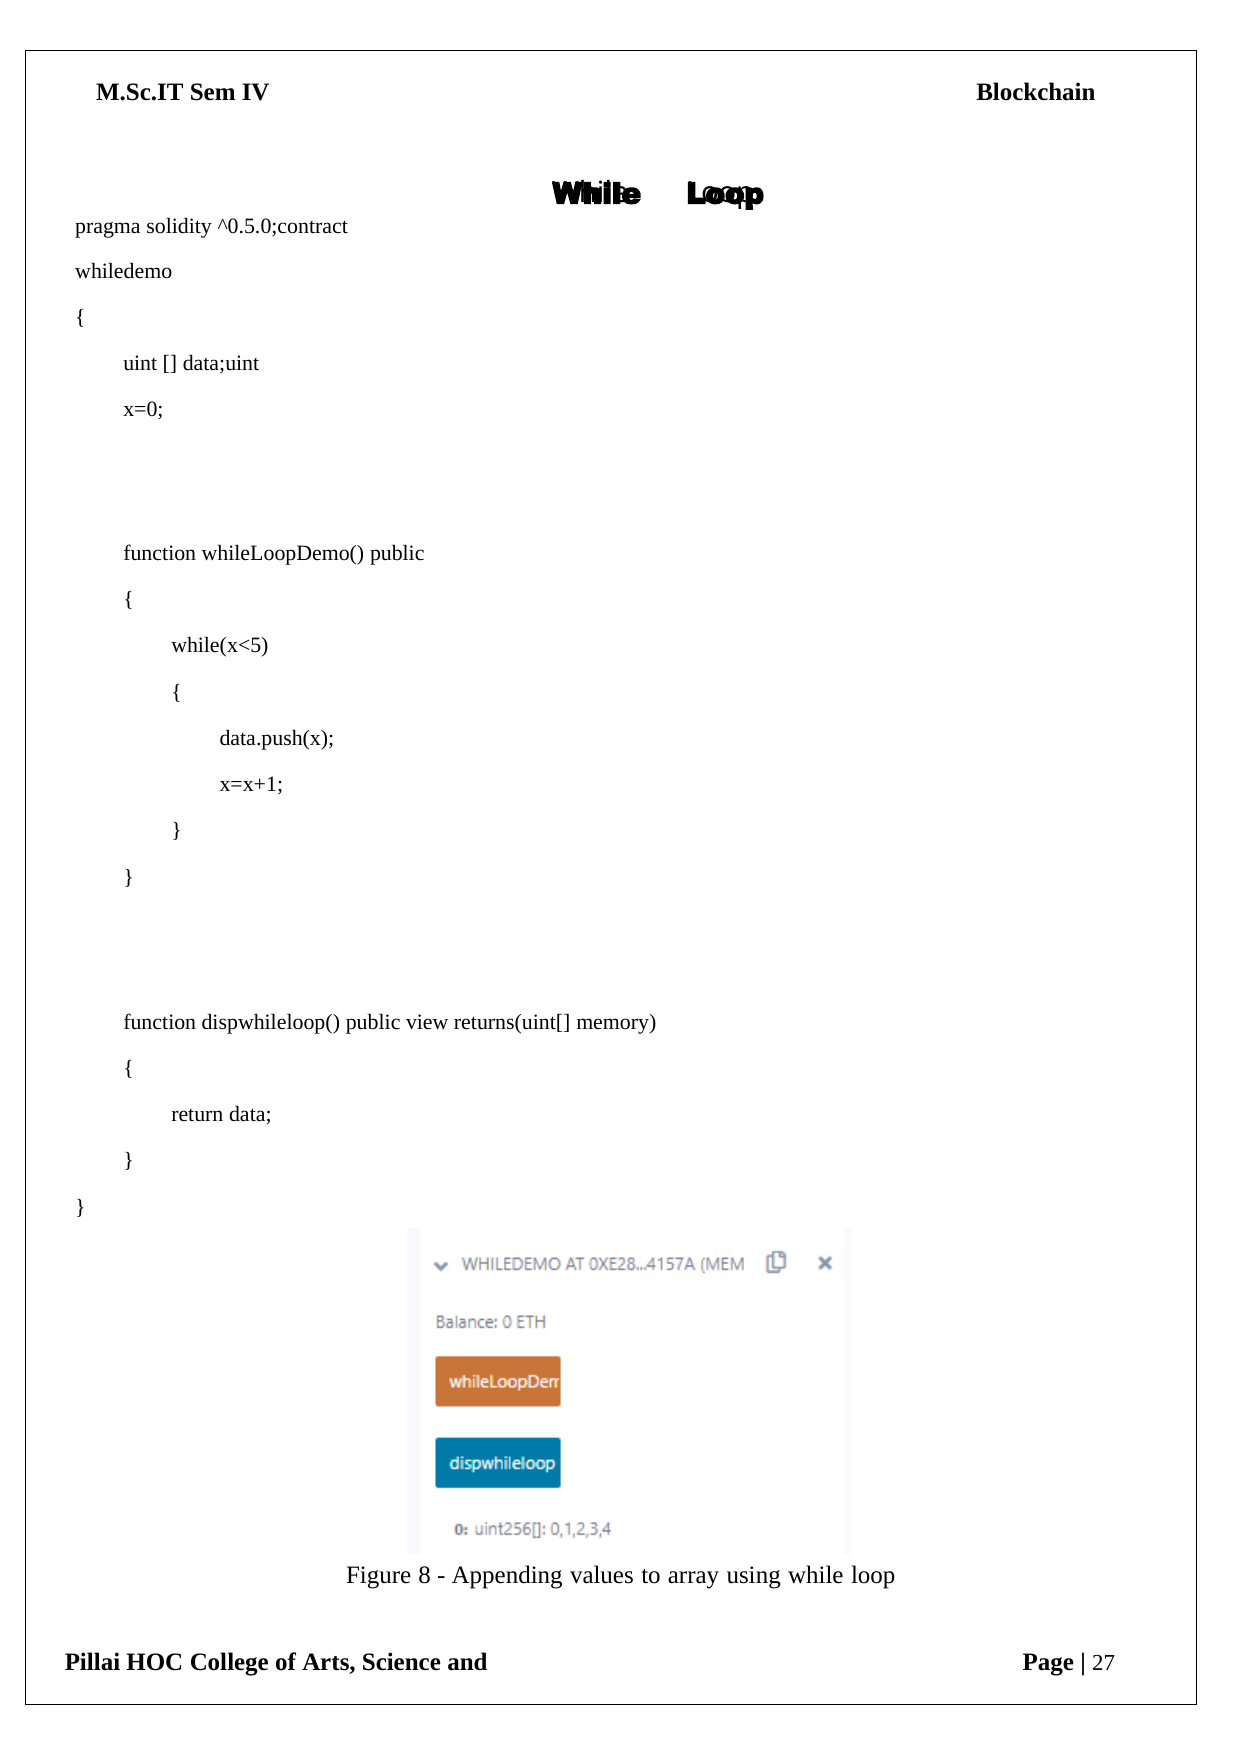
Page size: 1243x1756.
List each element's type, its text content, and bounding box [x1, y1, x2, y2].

text pragma solidity ^0.5.0;contract [75, 218, 1196, 237]
text whiledemo [75, 258, 1196, 283]
text function dispwhileloop() public view returns(uint[] memory) [123, 1009, 1196, 1034]
text { [75, 304, 1196, 329]
text return data; [171, 1101, 1196, 1126]
text { [171, 679, 1196, 704]
text } [123, 1147, 1196, 1173]
text data.push(x); x=x+1; [219, 725, 336, 797]
text while(x<5) [171, 632, 1196, 658]
text } [171, 817, 1196, 842]
text { [123, 586, 1196, 611]
text function whileLoopDemo() public [123, 540, 1196, 565]
text uint [] data;uint x=0; [123, 350, 261, 421]
text } [123, 864, 1196, 889]
picture [406, 1228, 852, 1554]
text { [123, 1055, 1196, 1080]
text } [75, 1194, 1196, 1219]
